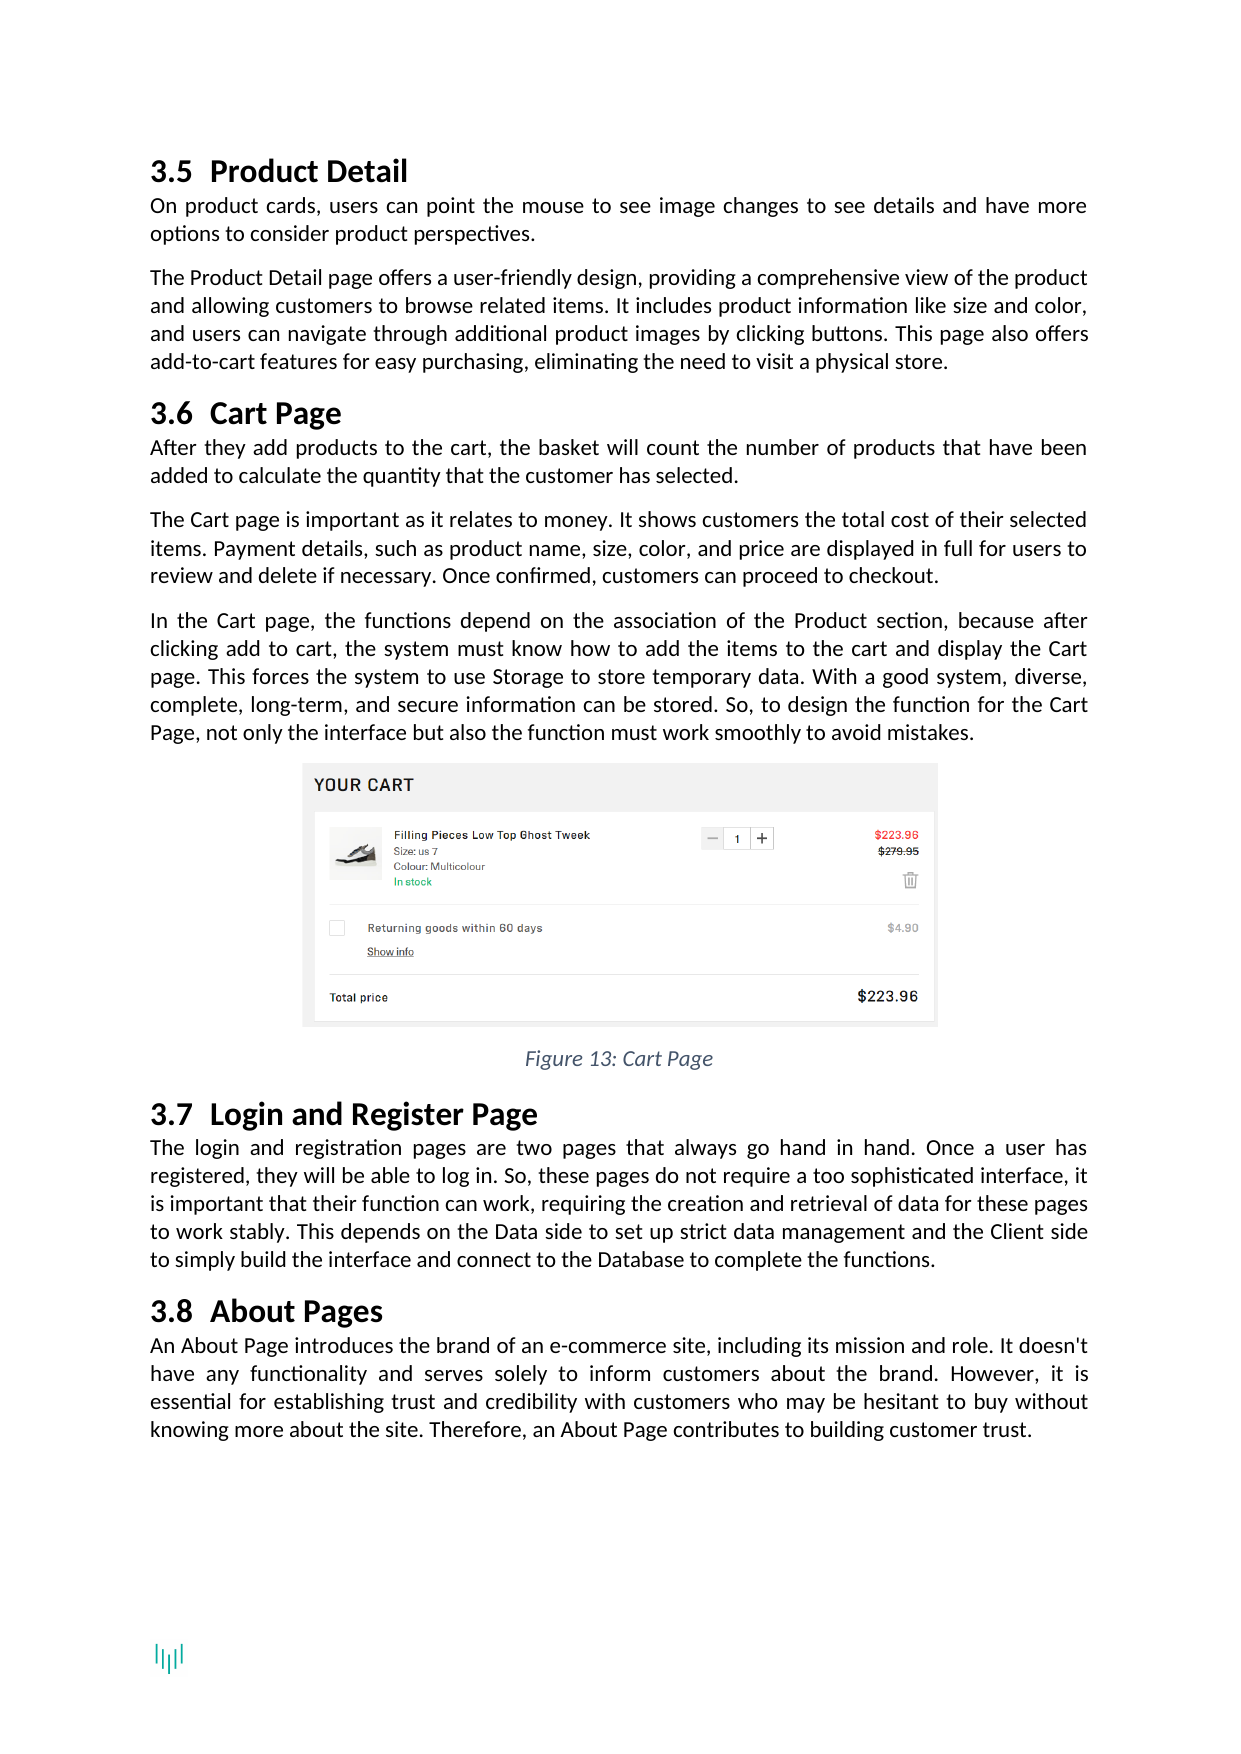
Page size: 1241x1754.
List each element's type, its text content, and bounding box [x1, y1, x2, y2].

text The Product Detail page offers a user-friendly design, providing a comprehensive view of the product and allowing customers to browse related items. It includes product information like size and color, and users can navigate through additional product images by clicking buttons. This page also offers add-to-cart features for easy purchasing, eliminating the need to visit a physical store. [150, 263, 1090, 376]
text The Cart page is important as it relates to money. It shows customers the total cost of their selected items. Payment details, such as product name, size, color, and price are displayed in full for users to review and delete if necessary. Once confirmed, customers can proceed to checkout. [150, 506, 1090, 590]
subtitle Cart Page [150, 392, 1090, 433]
text An About Page introduces the brand of an e-commerce site, including its mission and role. It doesn't have any functionality and serves solely to inform customers about the brand. However, it is essential for establishing trust and credibility with customers who may be hesitant to buy without knowing more about the site. Therefore, an About Page contributes to building customer trust. [150, 1331, 1090, 1443]
text The login and registration pages are two pages that always go hand in hand. Once a user has registered, they will be able to log in. So, these pages do not require a too sophisticated interface, it is important that their function can work, requiring the creation and retrieval of data for these pages to work stably. This depends on the Data side to set up strict data management and the Client side to simply build the interface and connect to the Database to complete the functions. [150, 1133, 1090, 1273]
picture [150, 1639, 188, 1677]
text Figure 13: Cart Page [150, 1044, 1090, 1072]
subtitle Product Detail [150, 150, 1090, 191]
picture [302, 763, 938, 1027]
text In the Cart page, the functions depend on the association of the Product section, because after clicking add to cart, the system must know how to add the items to the cart and display the Cart page. This forces the system to use Storage to store temporary data. With a good system, diverse, complete, long-term, and secure information can be stored. So, to design the function for the Cart Page, not only the interface but also the function must work smoothly to avoid mistakes. [150, 606, 1090, 746]
subtitle Login and Register Page [150, 1093, 1090, 1133]
text After they add products to the cart, the basket will count the number of products that have been added to calculate the quantity that the customer has selected. [150, 433, 1090, 489]
subtitle About Pages [150, 1290, 1090, 1331]
text On product cards, users can point the mouse to see image changes to see details and have more options to consider product perspectives. [150, 191, 1090, 247]
